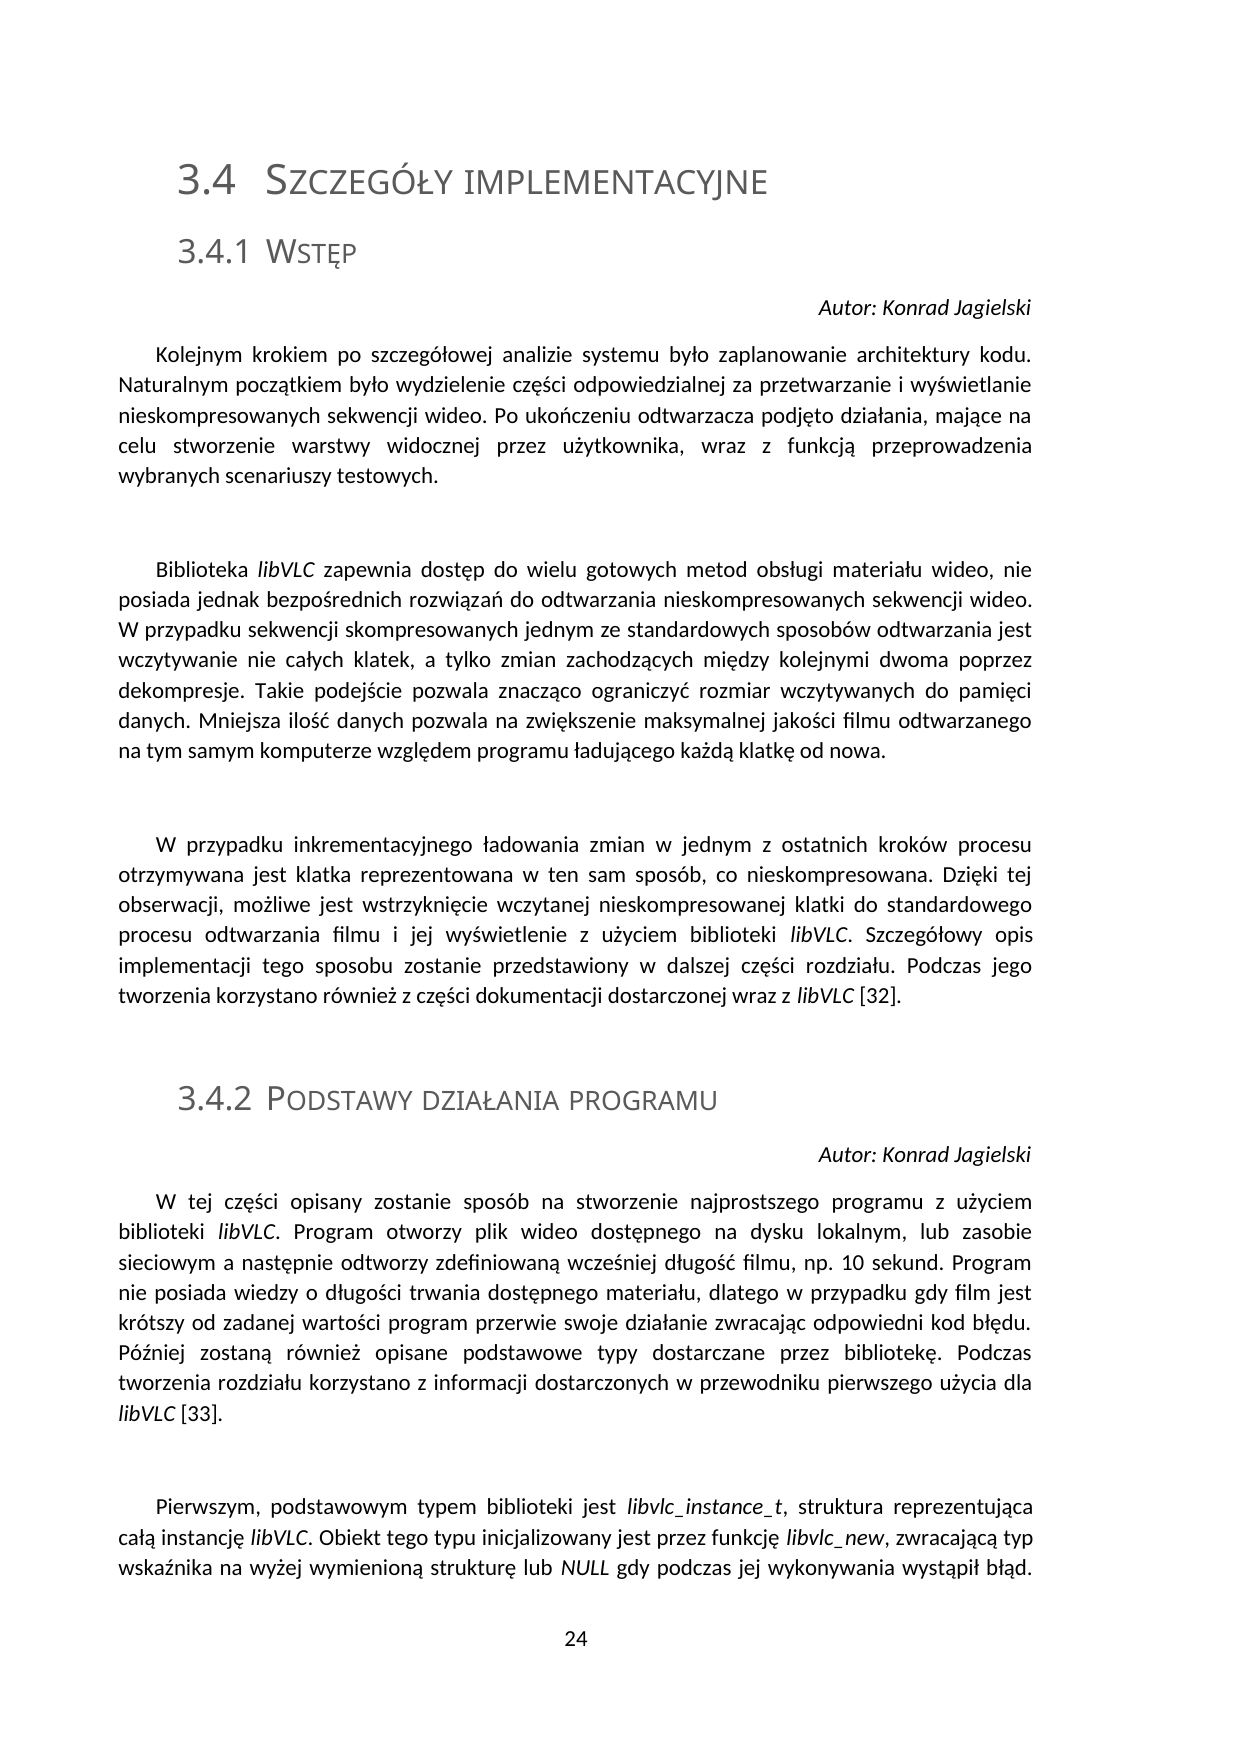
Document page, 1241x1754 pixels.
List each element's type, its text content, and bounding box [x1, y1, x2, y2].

text W przypadku inkrementacyjnego ładowania zmian w jednym z ostatnich kroków procesu otrzymywana jest klatka reprezentowana w ten sam sposób, co nieskompresowana. Dzięki tej obserwacji, możliwe jest wstrzyknięcie wczytanej nieskompresowanej klatki do standardowego procesu odtwarzania filmu i jej wyświetlenie z użyciem biblioteki libVLC. Szczegółowy opis implementacji tego sposobu zostanie przedstawiony w dalszej części rozdziału. Podczas jego tworzenia korzystano również z części dokumentacji dostarczonej wraz z libVLC. [118, 830, 1033, 1009]
subtitle Podstawy działania programu [177, 1075, 1033, 1120]
subtitle Wstęp [177, 228, 1033, 273]
text Kolejnym krokiem po szczegółowej analizie systemu było zaplanowanie architektury kodu. Naturalnym początkiem było wydzielenie części odpowiedzialnej za przetwarzanie i wyświetlanie nieskompresowanych sekwencji wideo. Po ukończeniu odtwarzacza podjęto działania, mające na celu stworzenie warstwy widocznej przez użytkownika, wraz z funkcją przeprowadzenia wybranych scenariuszy testowych. [118, 340, 1033, 489]
text W tej części opisany zostanie sposób na stworzenie najprostszego programu z użyciem biblioteki libVLC. Program otworzy plik wideo dostępnego na dysku lokalnym, lub zasobie sieciowym a następnie odtworzy zdefiniowaną wcześniej długość filmu, np. 10 sekund. Program nie posiada wiedzy o długości trwania dostępnego materiału, dlatego w przypadku gdy film jest krótszy od zadanej wartości program przerwie swoje działanie zwracając odpowiedni kod błędu. Później zostaną również opisane podstawowe typy dostarczane przez bibliotekę. Podczas tworzenia rozdziału korzystano z informacji dostarczonych w przewodniku pierwszego użycia dla libVLC. [118, 1187, 1033, 1427]
text Biblioteka libVLC zapewnia dostęp do wielu gotowych metod obsługi materiału wideo, nie posiada jednak bezpośrednich rozwiązań do odtwarzania nieskompresowanych sekwencji wideo. W przypadku sekwencji skompresowanych jednym ze standardowych sposobów odtwarzania jest wczytywanie nie całych klatek, a tylko zmian zachodzących między kolejnymi dwoma poprzez dekompresje. Takie podejście pozwala znacząco ograniczyć rozmiar wczytywanych do pamięci danych. Mniejsza ilość danych pozwala na zwiększenie maksymalnej jakości filmu odtwarzanego na tym samym komputerze względem programu ładującego każdą klatkę od nowa. [118, 555, 1033, 764]
subtitle Szczegóły implementacyjne [177, 150, 1033, 207]
text Autor: Konrad Jagielski [118, 1140, 1033, 1168]
text Autor: Konrad Jagielski [118, 293, 1033, 322]
